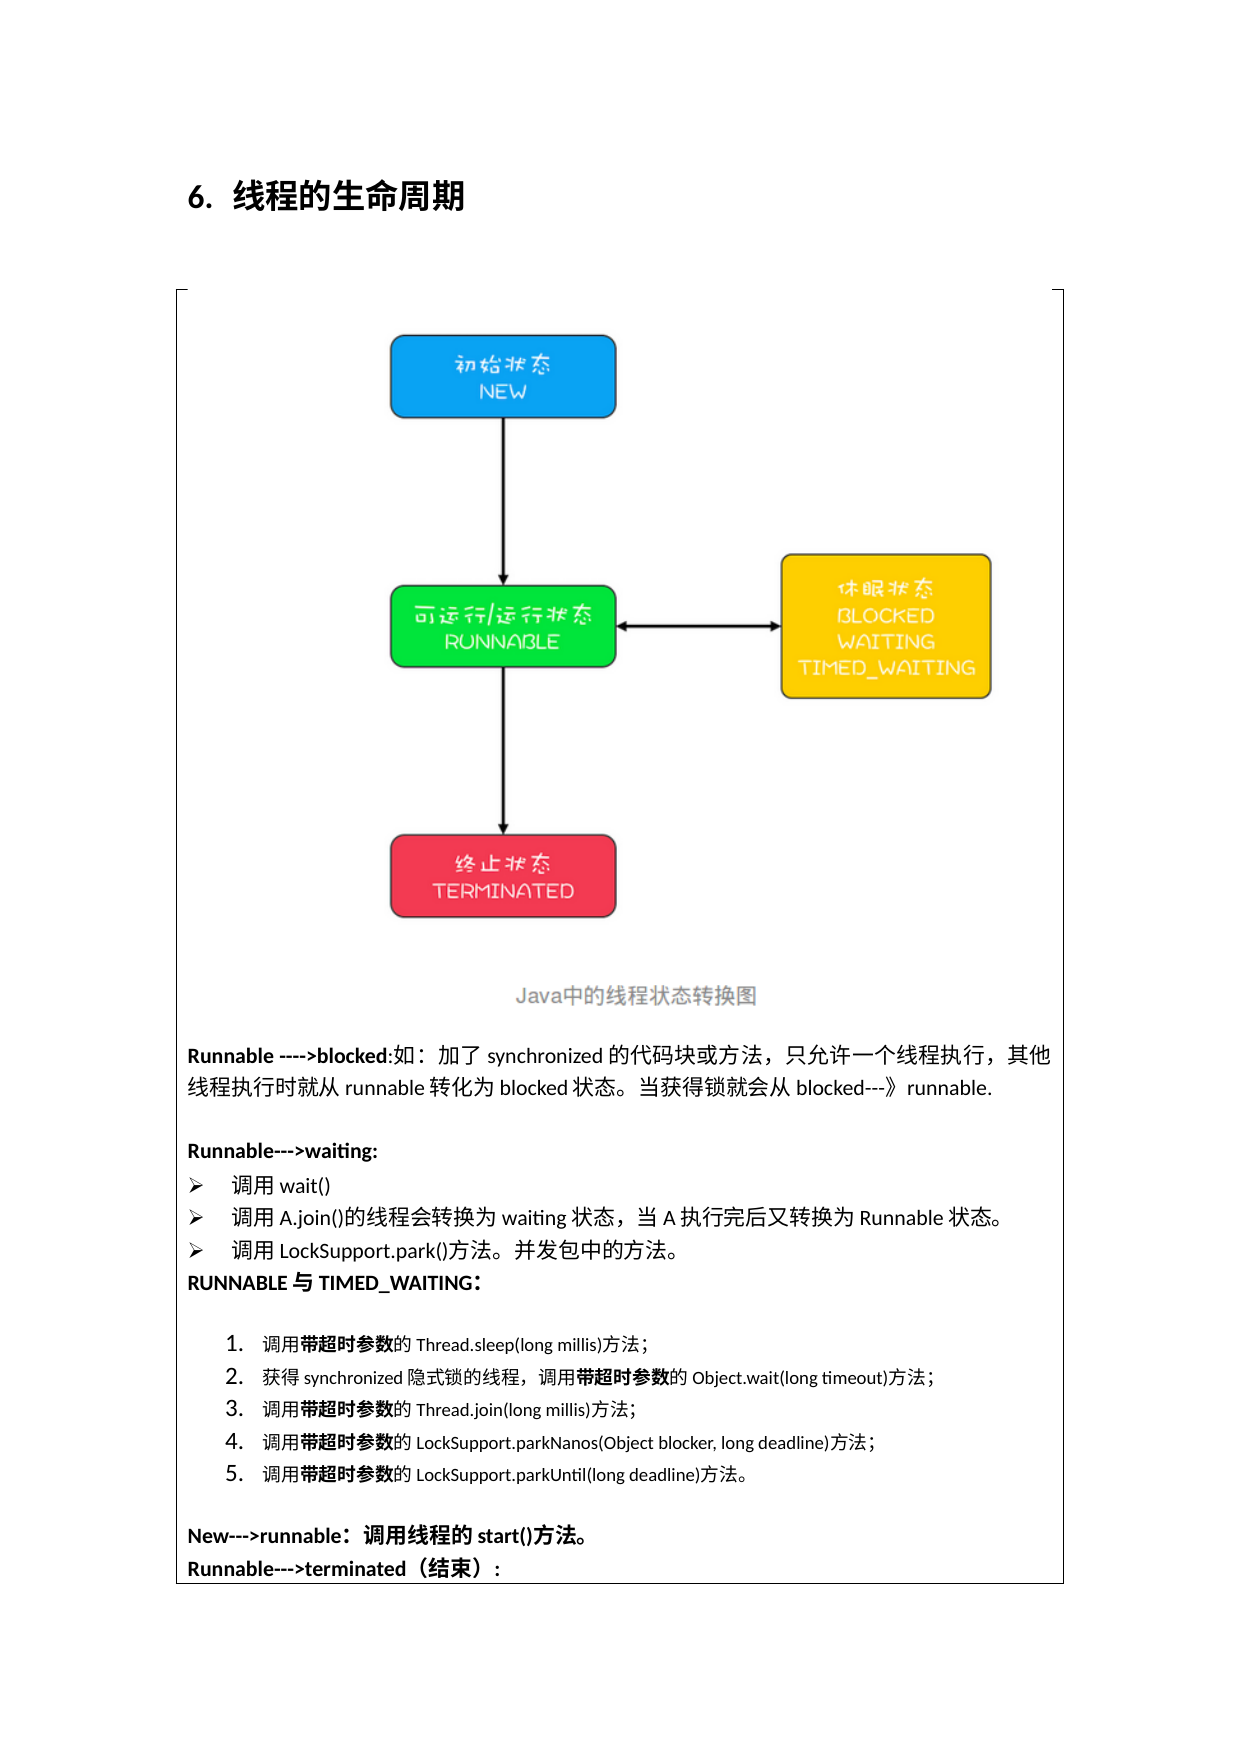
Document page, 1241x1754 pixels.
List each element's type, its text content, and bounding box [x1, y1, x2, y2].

picture [187, 289, 1052, 1016]
subtitle 线程的生命周期 [187, 162, 1053, 227]
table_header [177, 290, 1063, 1583]
